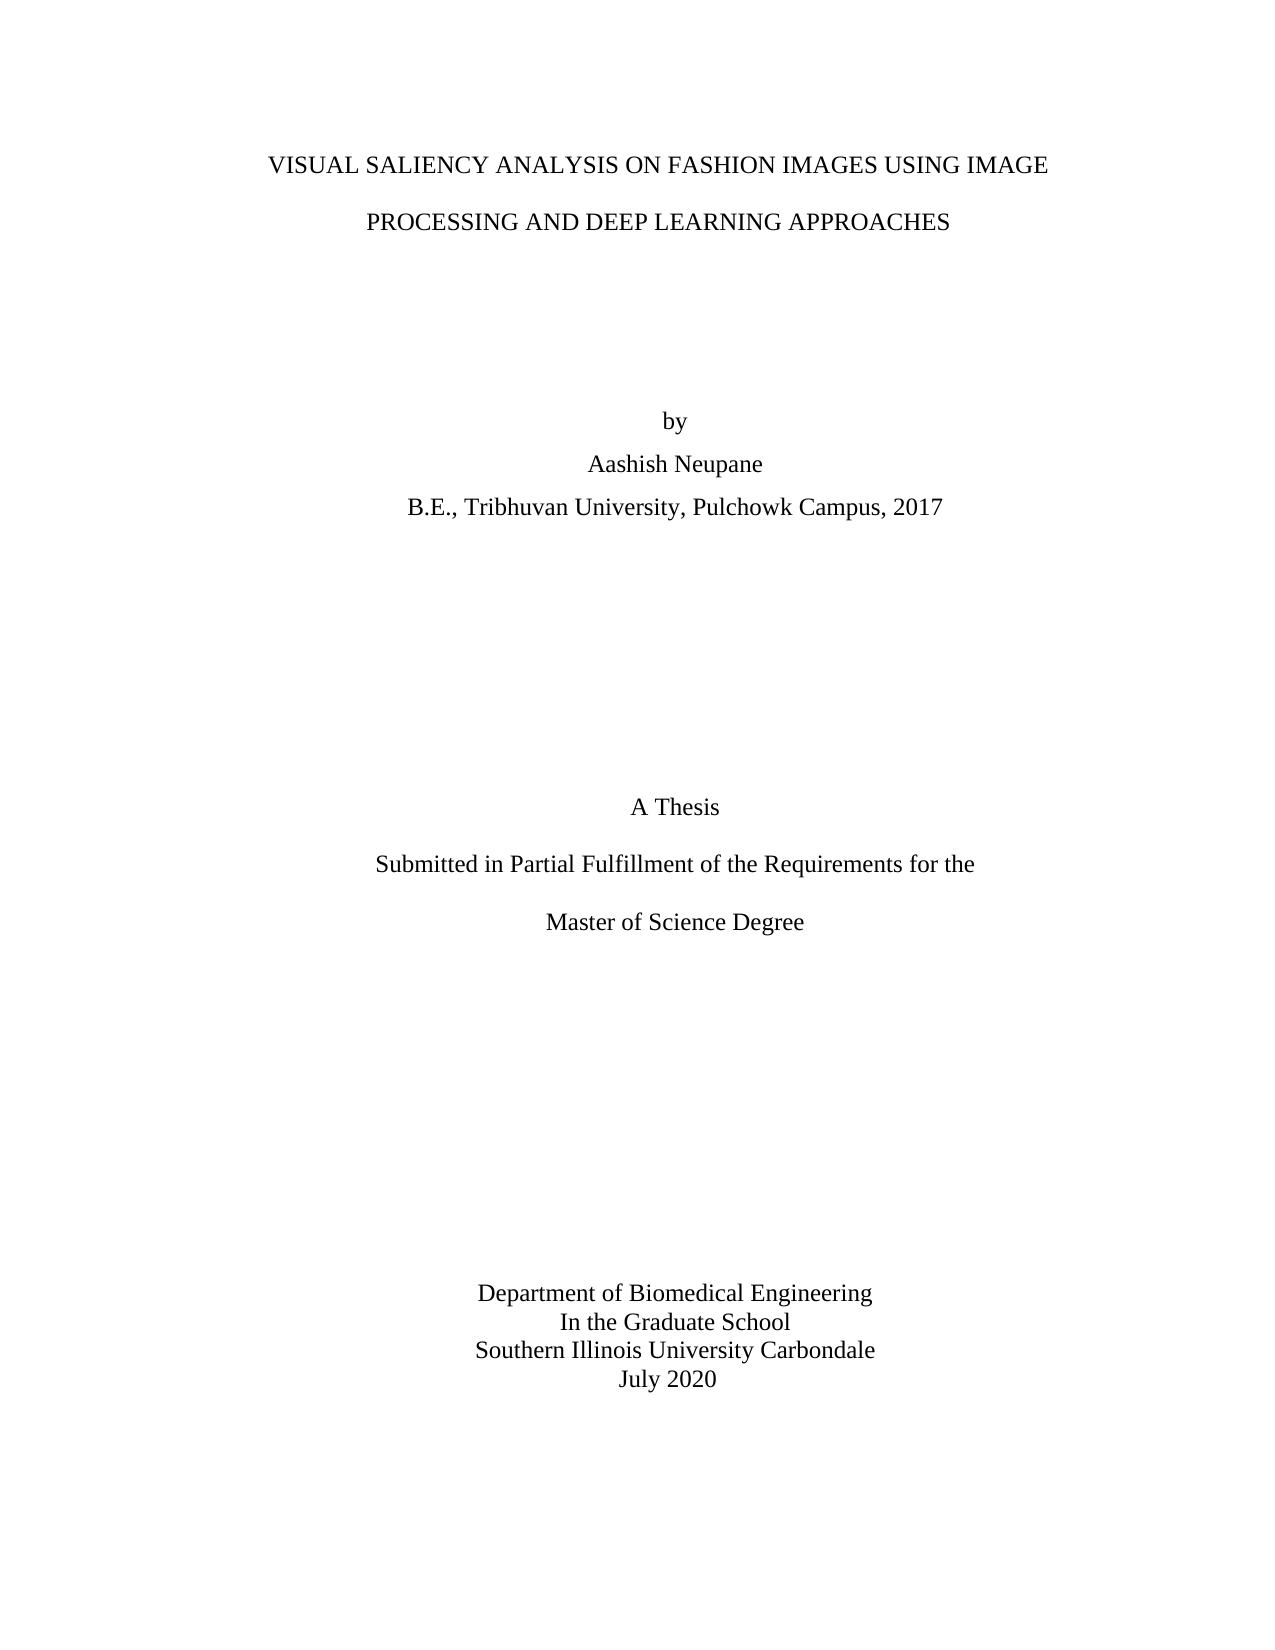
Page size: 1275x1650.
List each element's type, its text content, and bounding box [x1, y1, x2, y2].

text Aashish Neupane [150, 449, 1125, 478]
text In the Graduate School [150, 1307, 1125, 1336]
text Southern Illinois University Carbondale [150, 1336, 1125, 1364]
text by [150, 406, 1125, 435]
text Submitted in Partial Fulfillment of the Requirements for the [150, 849, 1125, 878]
text Master of Science Degree [150, 907, 1125, 936]
text Department of Biomedical Engineering [150, 1278, 1125, 1307]
text B.E., Tribhuvan University, Pulchowk Campus, 2017 [150, 492, 1125, 521]
text July 2020 [150, 1364, 1125, 1393]
text A Thesis [150, 792, 1125, 821]
text VISUAL SALIENCY ANALYSIS ON FASHION IMAGES USING IMAGE PROCESSING AND DEEP LEARNING APPROACHES [192, 150, 1125, 236]
